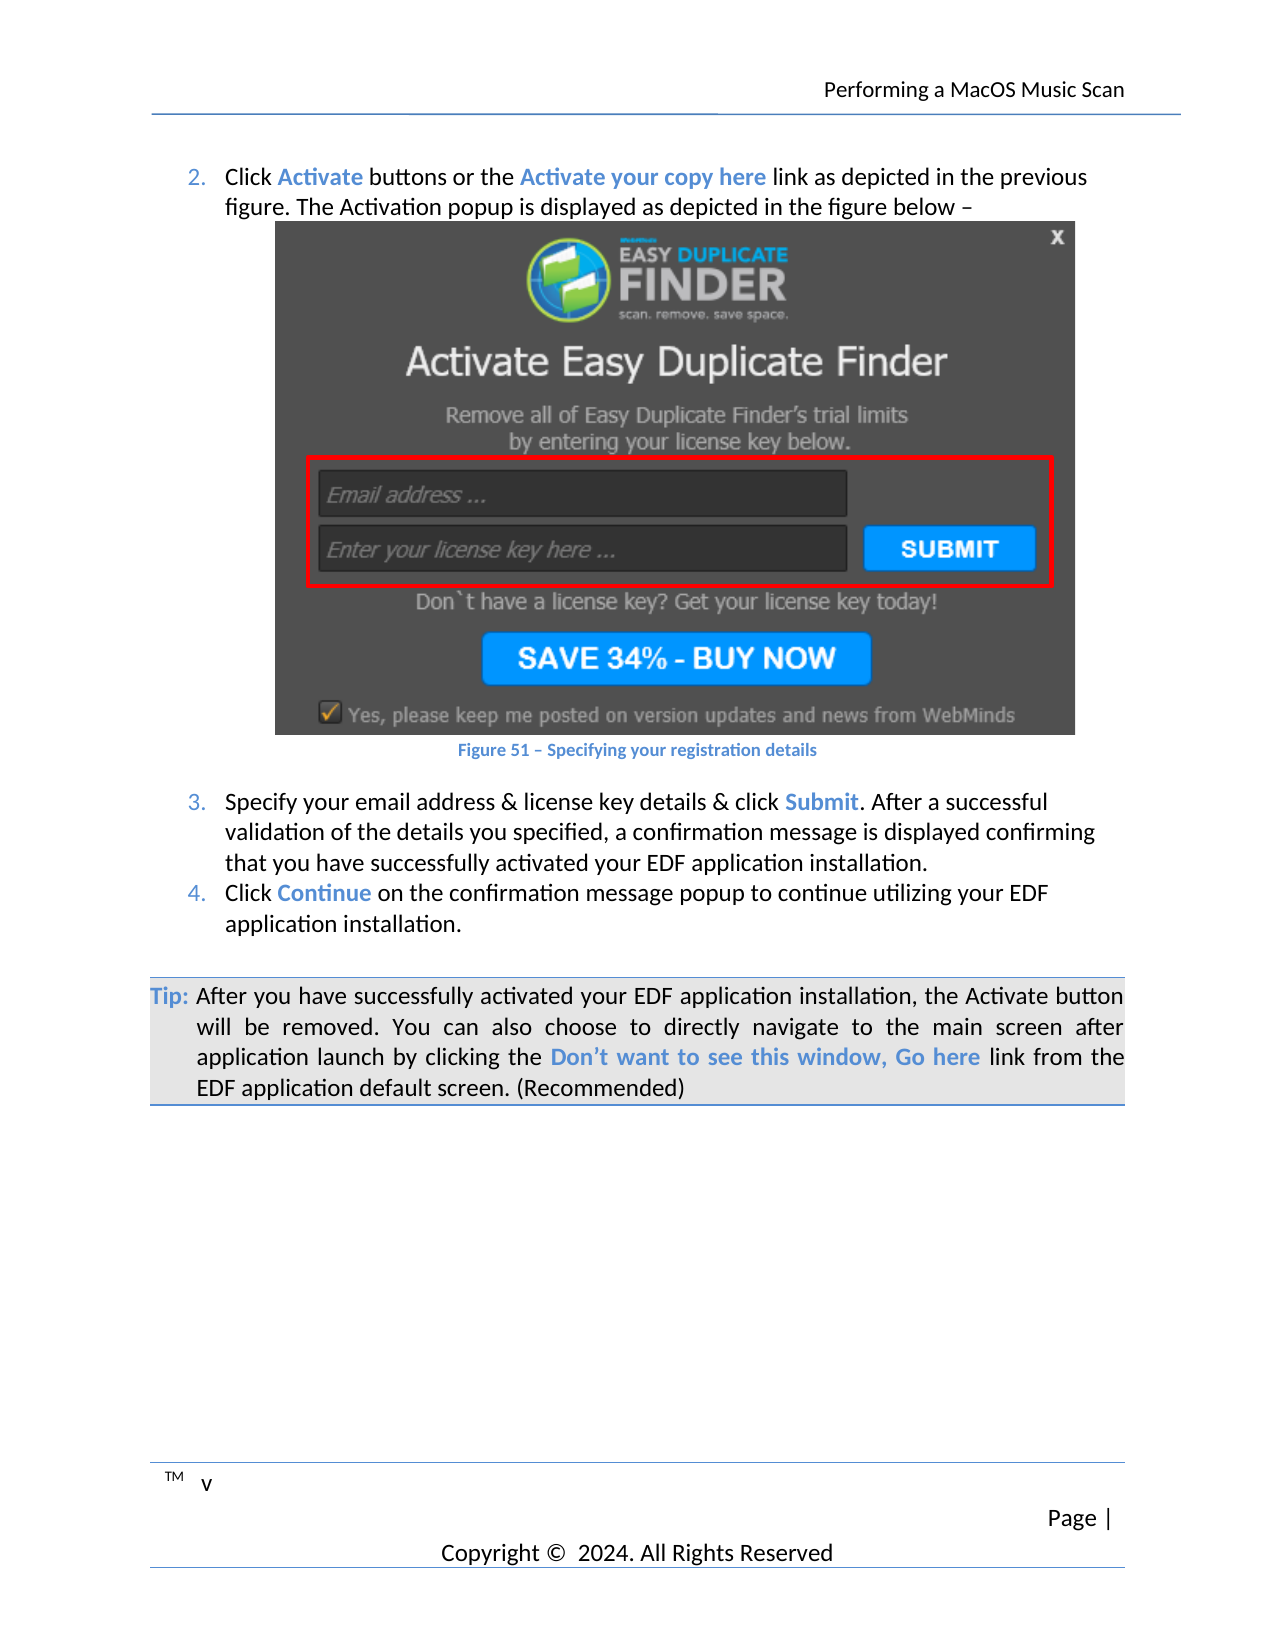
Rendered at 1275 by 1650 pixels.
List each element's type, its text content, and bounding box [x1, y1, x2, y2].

picture [275, 221, 1075, 735]
text Tip: After you have successfully activated your EDF application installation, the Activate button will be removed. You can also choose to directly navigate to the main screen after application launch by clicking the Don’t want to see this window, Go here link from the EDF application default screen. (Recommended) [150, 978, 1125, 1104]
list Click Activate buttons or the Activate your copy here link as depicted in the previous figure. The Activation popup is displayed as depicted in the figure below – [187, 161, 1125, 222]
list Specify your email address & license key details & click Submit. After a successful validation of the details you specified, a confirmation message is displayed confirming that you have successfully activated your EDF application installation. [187, 786, 1125, 877]
list Click Continue on the confirmation message popup to continue utilizing your EDF application installation. [187, 877, 1125, 938]
